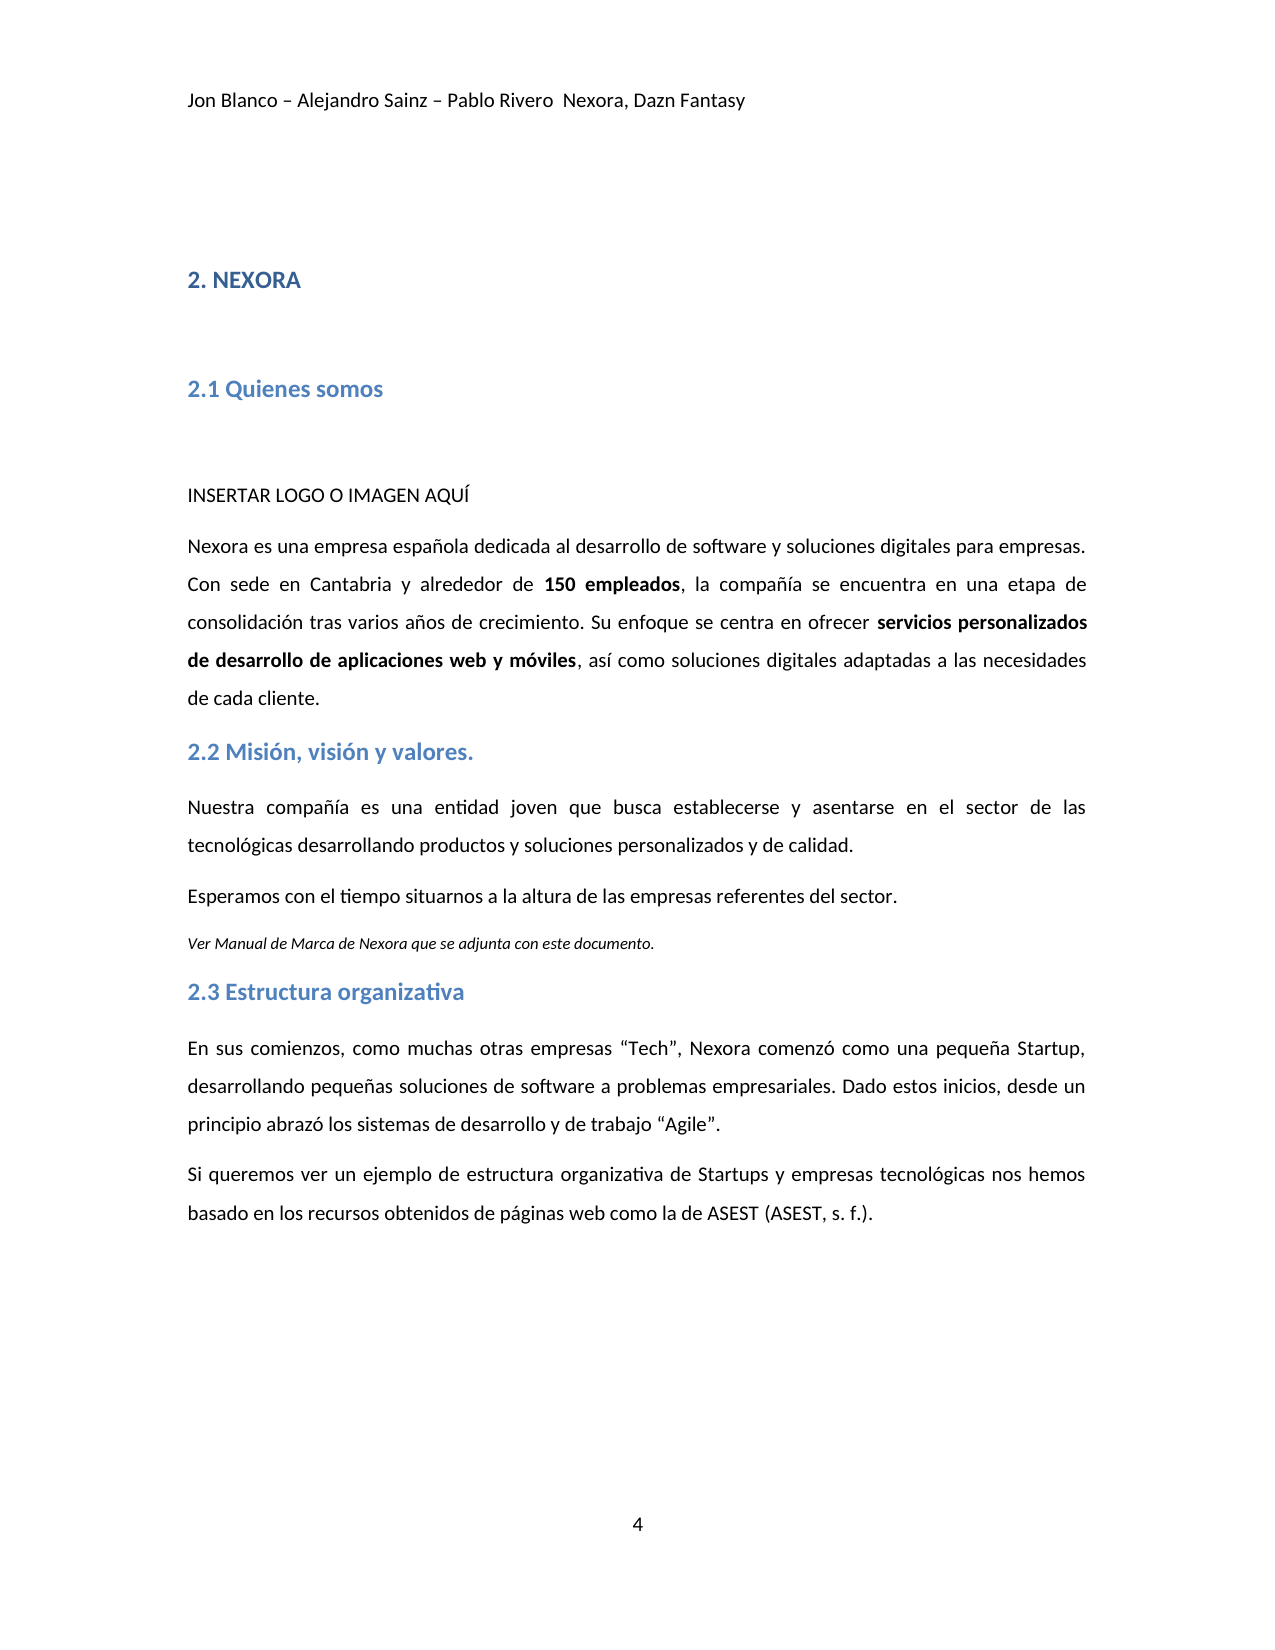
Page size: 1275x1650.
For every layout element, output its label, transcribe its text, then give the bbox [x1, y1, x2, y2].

text Si queremos ver un ejemplo de estructura organizativa de Startups y empresas tecnológicas nos hemos basado en los recursos obtenidos de páginas web como la de ASEST . [187, 1162, 1087, 1225]
text Nexora es una empresa española dedicada al desarrollo de software y soluciones digitales para empresas. Con sede en Cantabria y alrededor de 150 empleados, la compañía se encuentra en una etapa de consolidación tras varios años de crecimiento. Su enfoque se centra en ofrecer servicios personalizados de desarrollo de aplicaciones web y móviles, así como soluciones digitales adaptadas a las necesidades de cada cliente. [187, 533, 1087, 711]
text INSERTAR LOGO O IMAGEN AQUÍ [187, 482, 1087, 508]
text Esperamos con el tiempo situarnos a la altura de las empresas referentes del sector. [187, 883, 1087, 908]
text Nuestra compañía es una entidad joven que busca establecerse y asentarse en el sector de las tecnológicas desarrollando productos y soluciones personalizados y de calidad. [187, 794, 1087, 858]
text En sus comienzos, como muchas otras empresas “Tech”, Nexora comenzó como una pequeña Startup, desarrollando pequeñas soluciones de software a problemas empresariales. Dado estos inicios, desde un principio abrazó los sistemas de desarrollo y de trabajo “Agile”. [187, 1035, 1087, 1136]
subtitle 2. NEXORA [187, 264, 1087, 295]
subtitle 2.3 Estructura organizativa [187, 977, 1087, 1007]
text Ver Manual de Marca de Nexora que se adjunta con este documento. [187, 934, 1087, 954]
subtitle 2.2 Misión, visión y valores. [187, 736, 1087, 767]
subtitle 2.1 Quienes somos [187, 373, 1087, 404]
